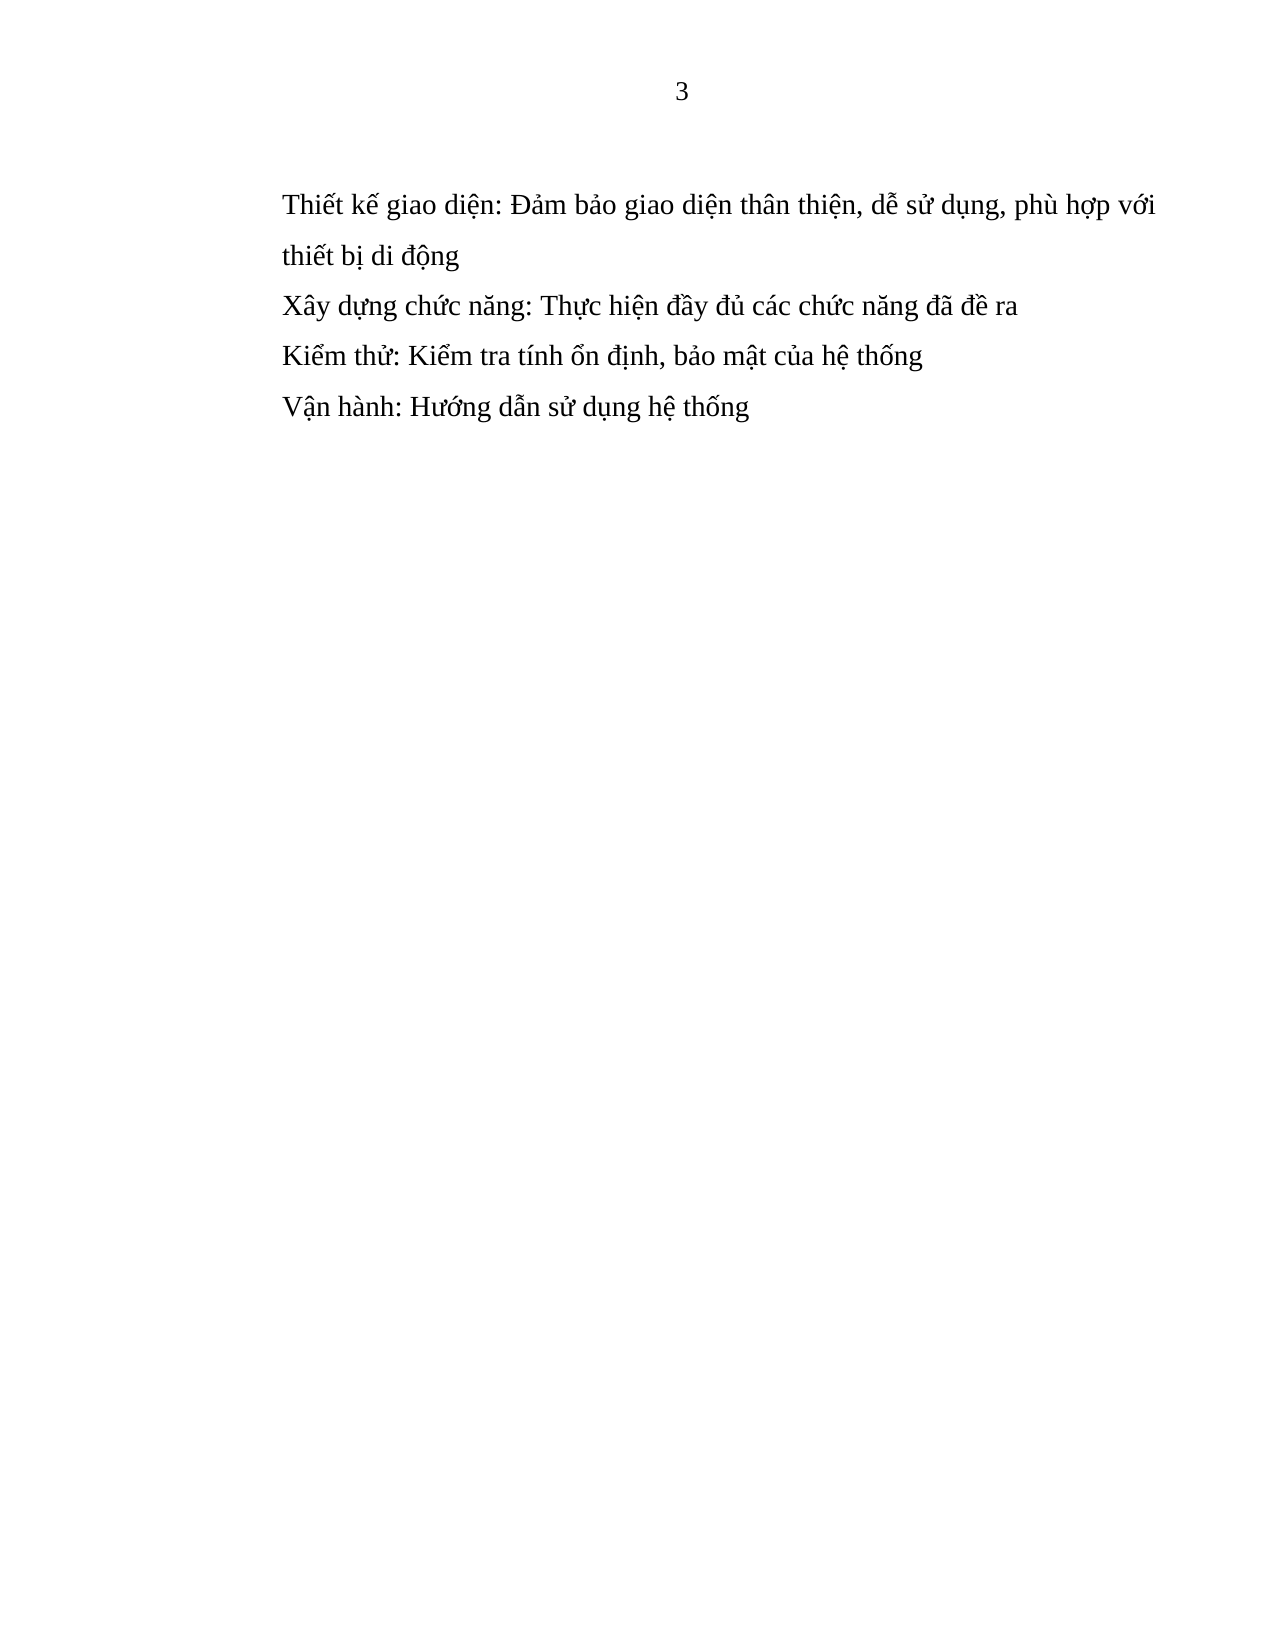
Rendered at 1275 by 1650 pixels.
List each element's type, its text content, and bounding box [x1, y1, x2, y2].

text Vận hành: Hướng dẫn sử dụng hệ thống [244, 389, 1157, 422]
text Xây dựng chức năng: Thực hiện đầy đủ các chức năng đã đề ra [244, 288, 1157, 322]
text Thiết kế giao diện: Đảm bảo giao diện thân thiện, dễ sử dụng, phù hợp với thiết bị di động [282, 187, 1157, 271]
text Kiểm thử: Kiểm tra tính ổn định, bảo mật của hệ thống [244, 338, 1157, 372]
